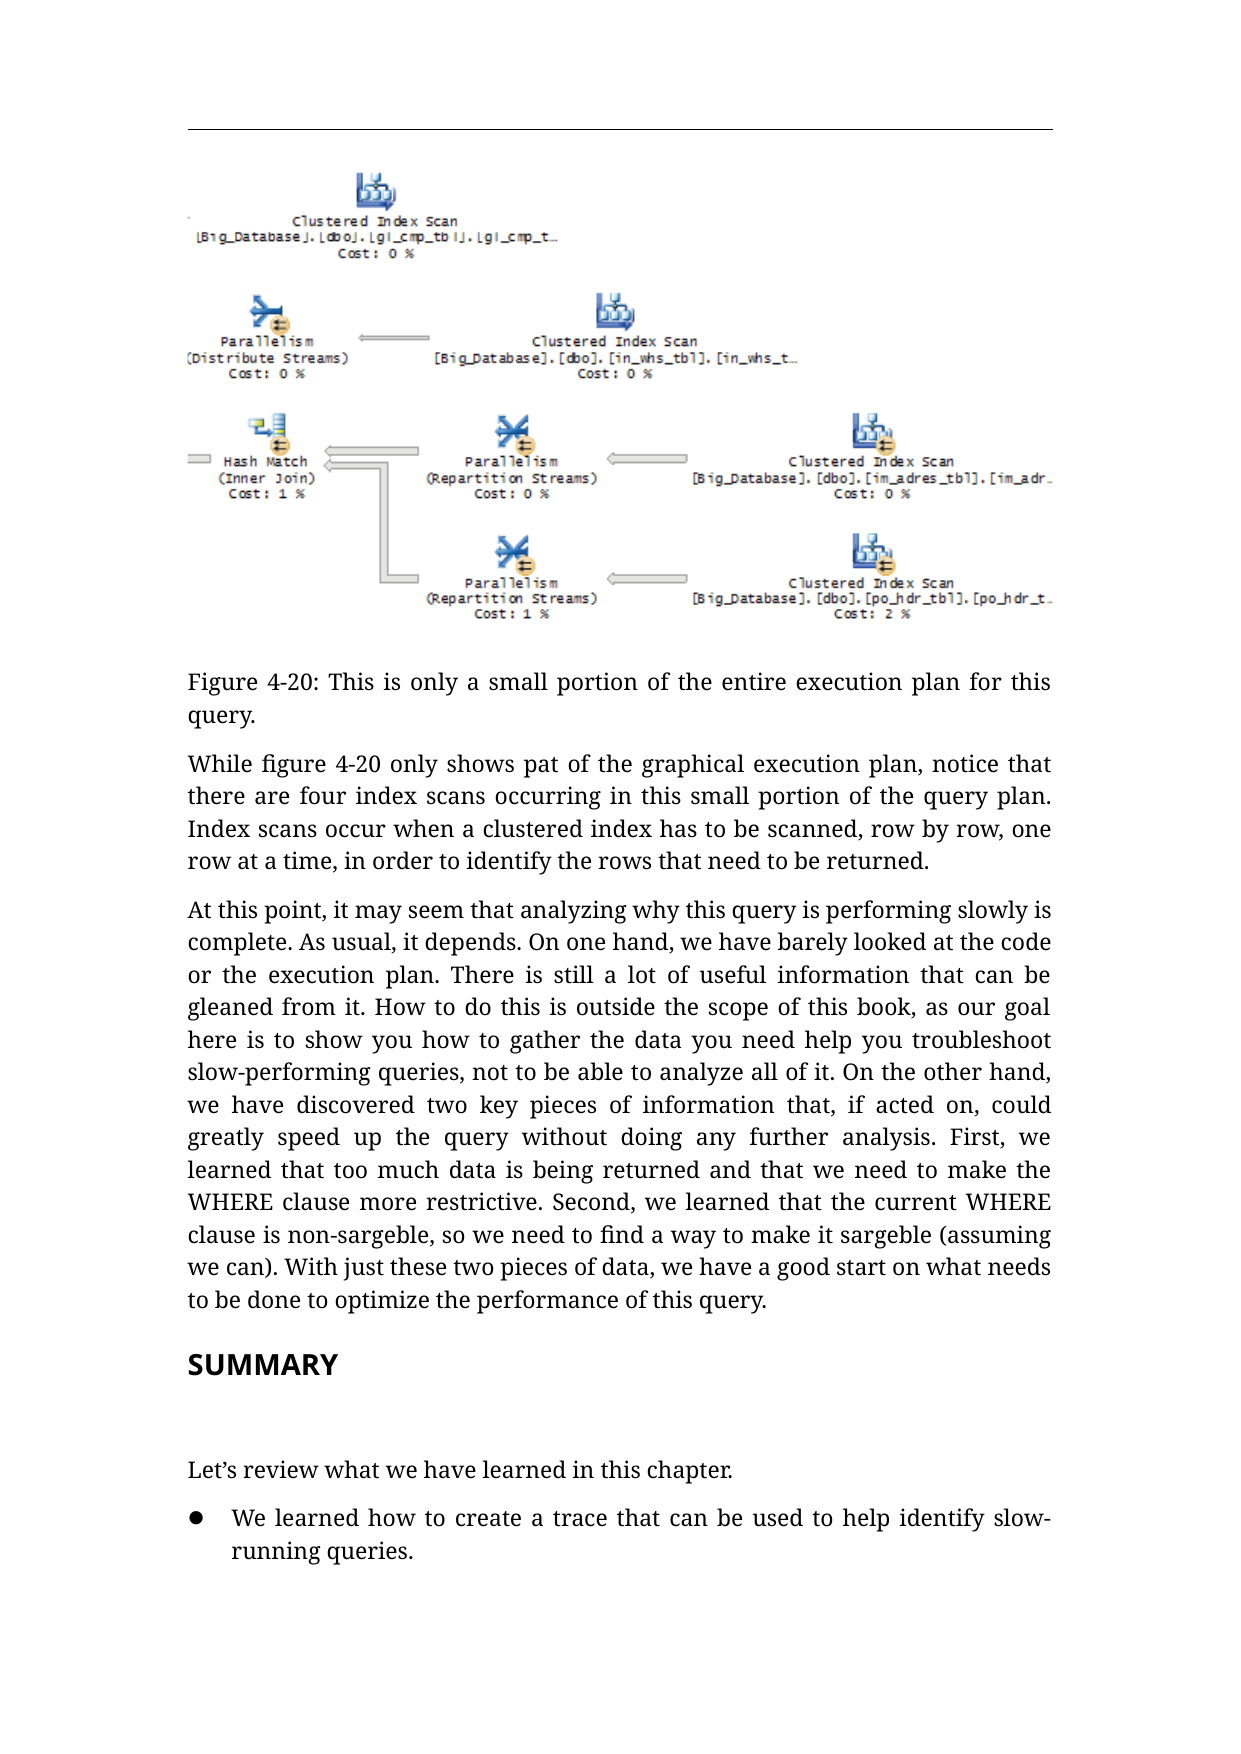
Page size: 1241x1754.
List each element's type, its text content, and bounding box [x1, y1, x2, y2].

text Let’s review what we have learned in this chapter. [187, 1453, 1053, 1486]
list We learned how to create a trace that can be used to help identify slow-running queries. [187, 1502, 1053, 1567]
text Figure 4-20: This is only a small portion of the entire execution plan for this query. [187, 666, 1053, 731]
subtitle SUMMARY [187, 1332, 1053, 1397]
text While figure 4-20 only shows pat of the graphical execution plan, notice that there are four index scans occurring in this small portion of the query plan. Index scans occur when a clustered index has to be scanned, row by row, one row at a time, in order to identify the rows that need to be returned. [187, 747, 1053, 877]
text At this point, it may seem that analyzing why this query is performing slowly is complete. As usual, it depends. On one hand, we have barely looked at the code or the execution plan. There is still a lot of useful information that can be gleaned from it. How to do this is outside the scope of this book, as our goal here is to show you how to gather the data you need help you troubleshoot slow-performing queries, not to be able to analyze all of it. On the other hand, we have discovered two key pieces of information that, if acted on, could greatly speed up the query without doing any further analysis. First, we learned that too much data is being returned and that we need to make the WHERE clause more restrictive. Second, we learned that the current WHERE clause is non-sargeble, so we need to find a way to make it sargeble (assuming we can). With just these two pieces of data, we have a good start on what needs to be done to optimize the performance of this query. [187, 893, 1053, 1316]
